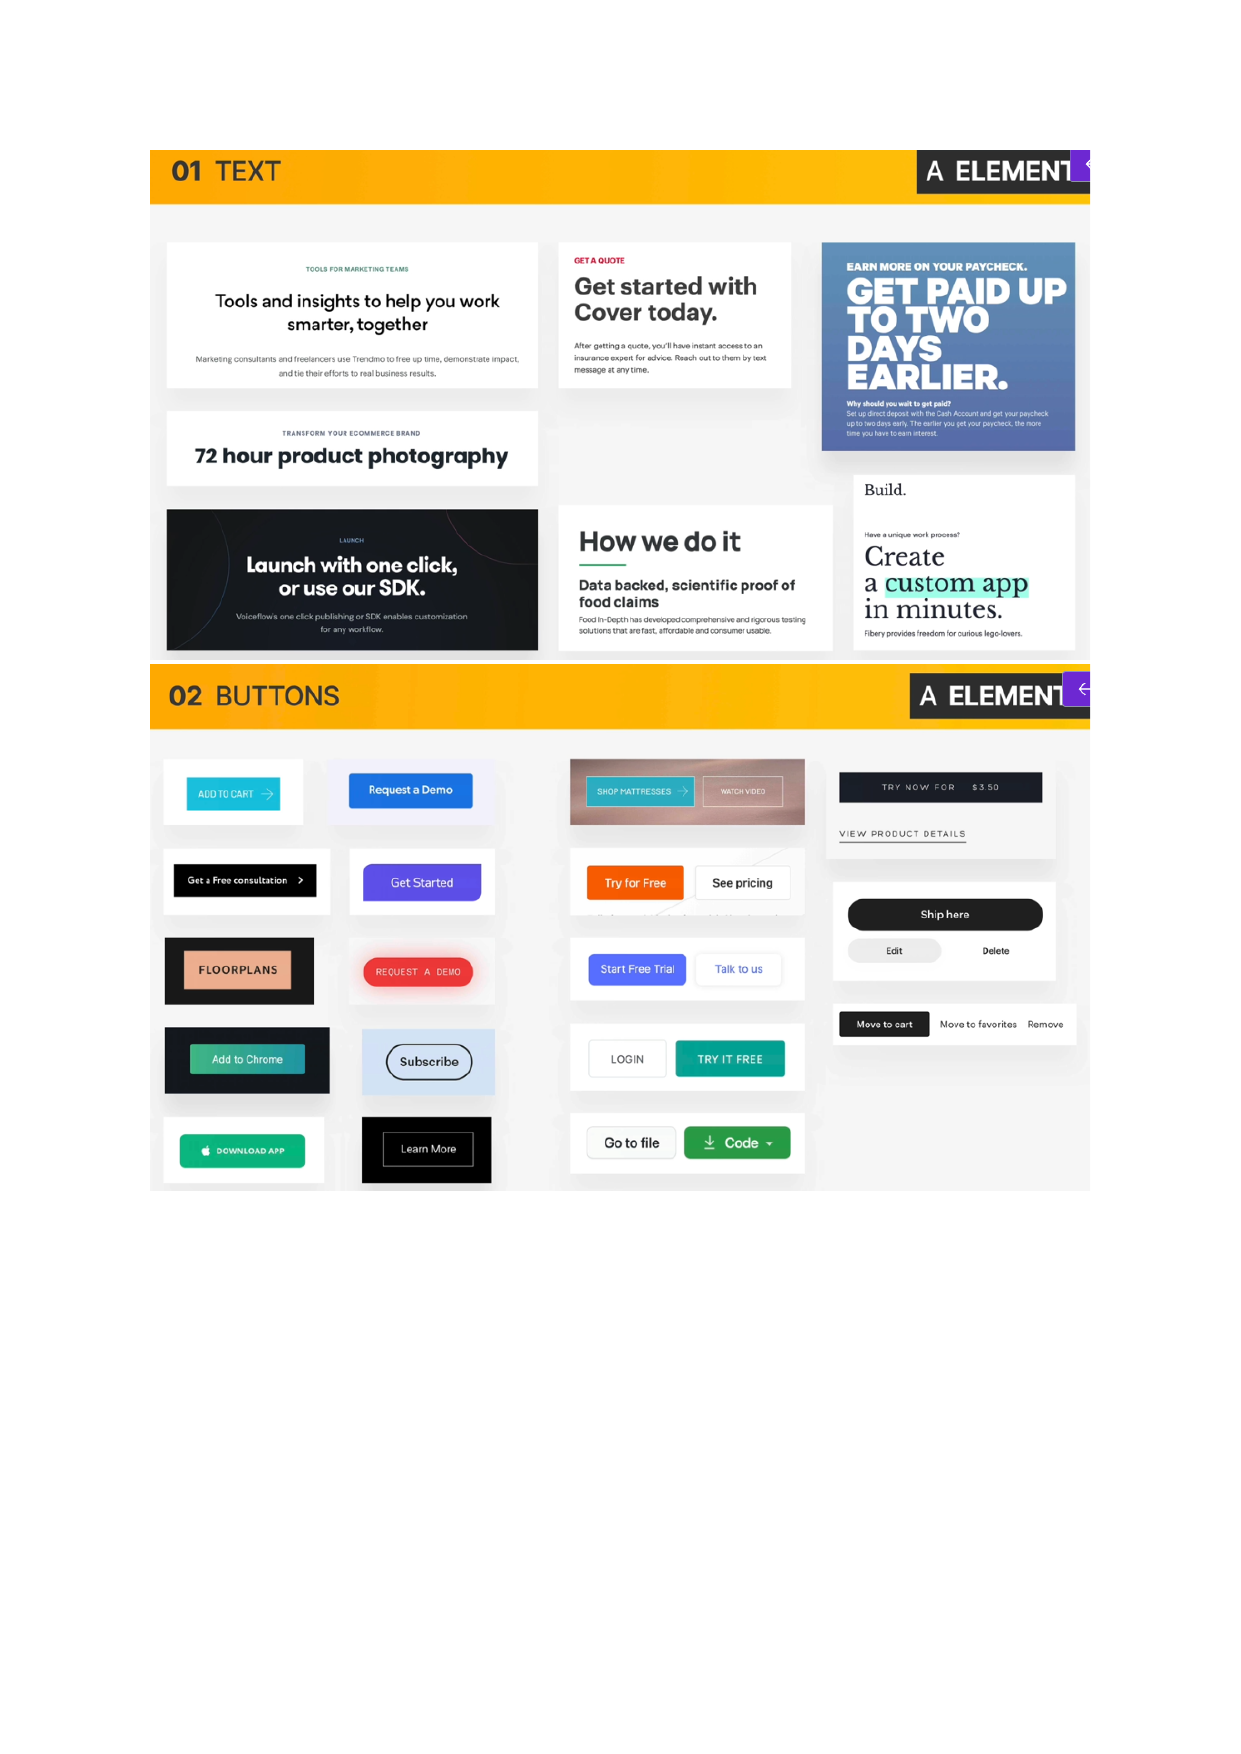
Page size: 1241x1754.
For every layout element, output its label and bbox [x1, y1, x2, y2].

picture [150, 150, 1091, 660]
picture [150, 664, 1091, 1191]
